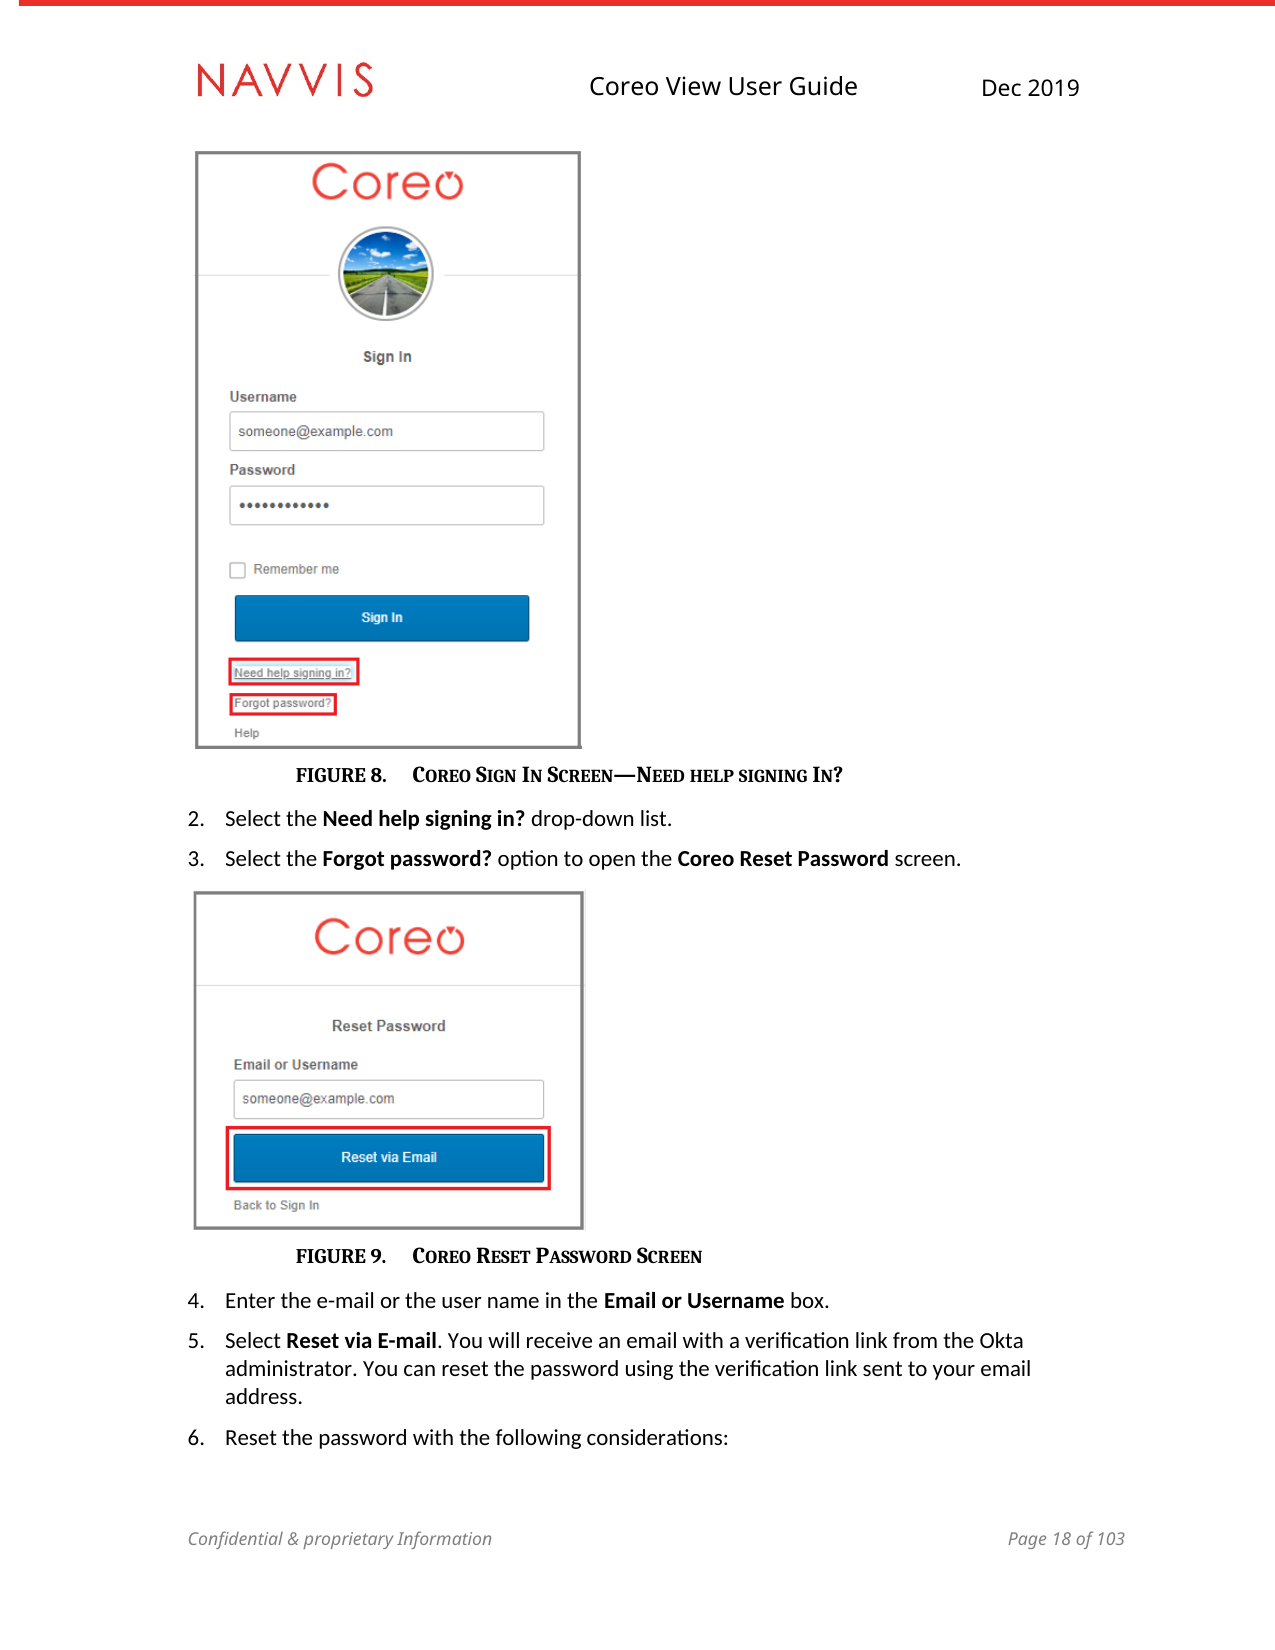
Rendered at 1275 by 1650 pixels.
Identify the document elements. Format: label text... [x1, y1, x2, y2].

picture [187, 55, 383, 104]
text Coreo Reset Password Screen [296, 1243, 1087, 1269]
picture [193, 889, 586, 1231]
list Select the Forgot password? option to open the Coreo Reset Password screen. [187, 844, 1087, 873]
list Select the Need help signing in? drop-down list. [187, 804, 1087, 832]
text Coreo Sign In Screen—Need help signing In? [296, 761, 1087, 788]
list Reset the password with the following considerations: [187, 1423, 1087, 1451]
picture [193, 150, 582, 749]
list Enter the e-mail or the user name in the Email or Username box. [187, 1286, 1087, 1314]
list Select Reset via E-mail. You will receive an email with a verification link from the Okta administrator. You can reset the password using the verification link sent to your email address. [187, 1326, 1087, 1411]
